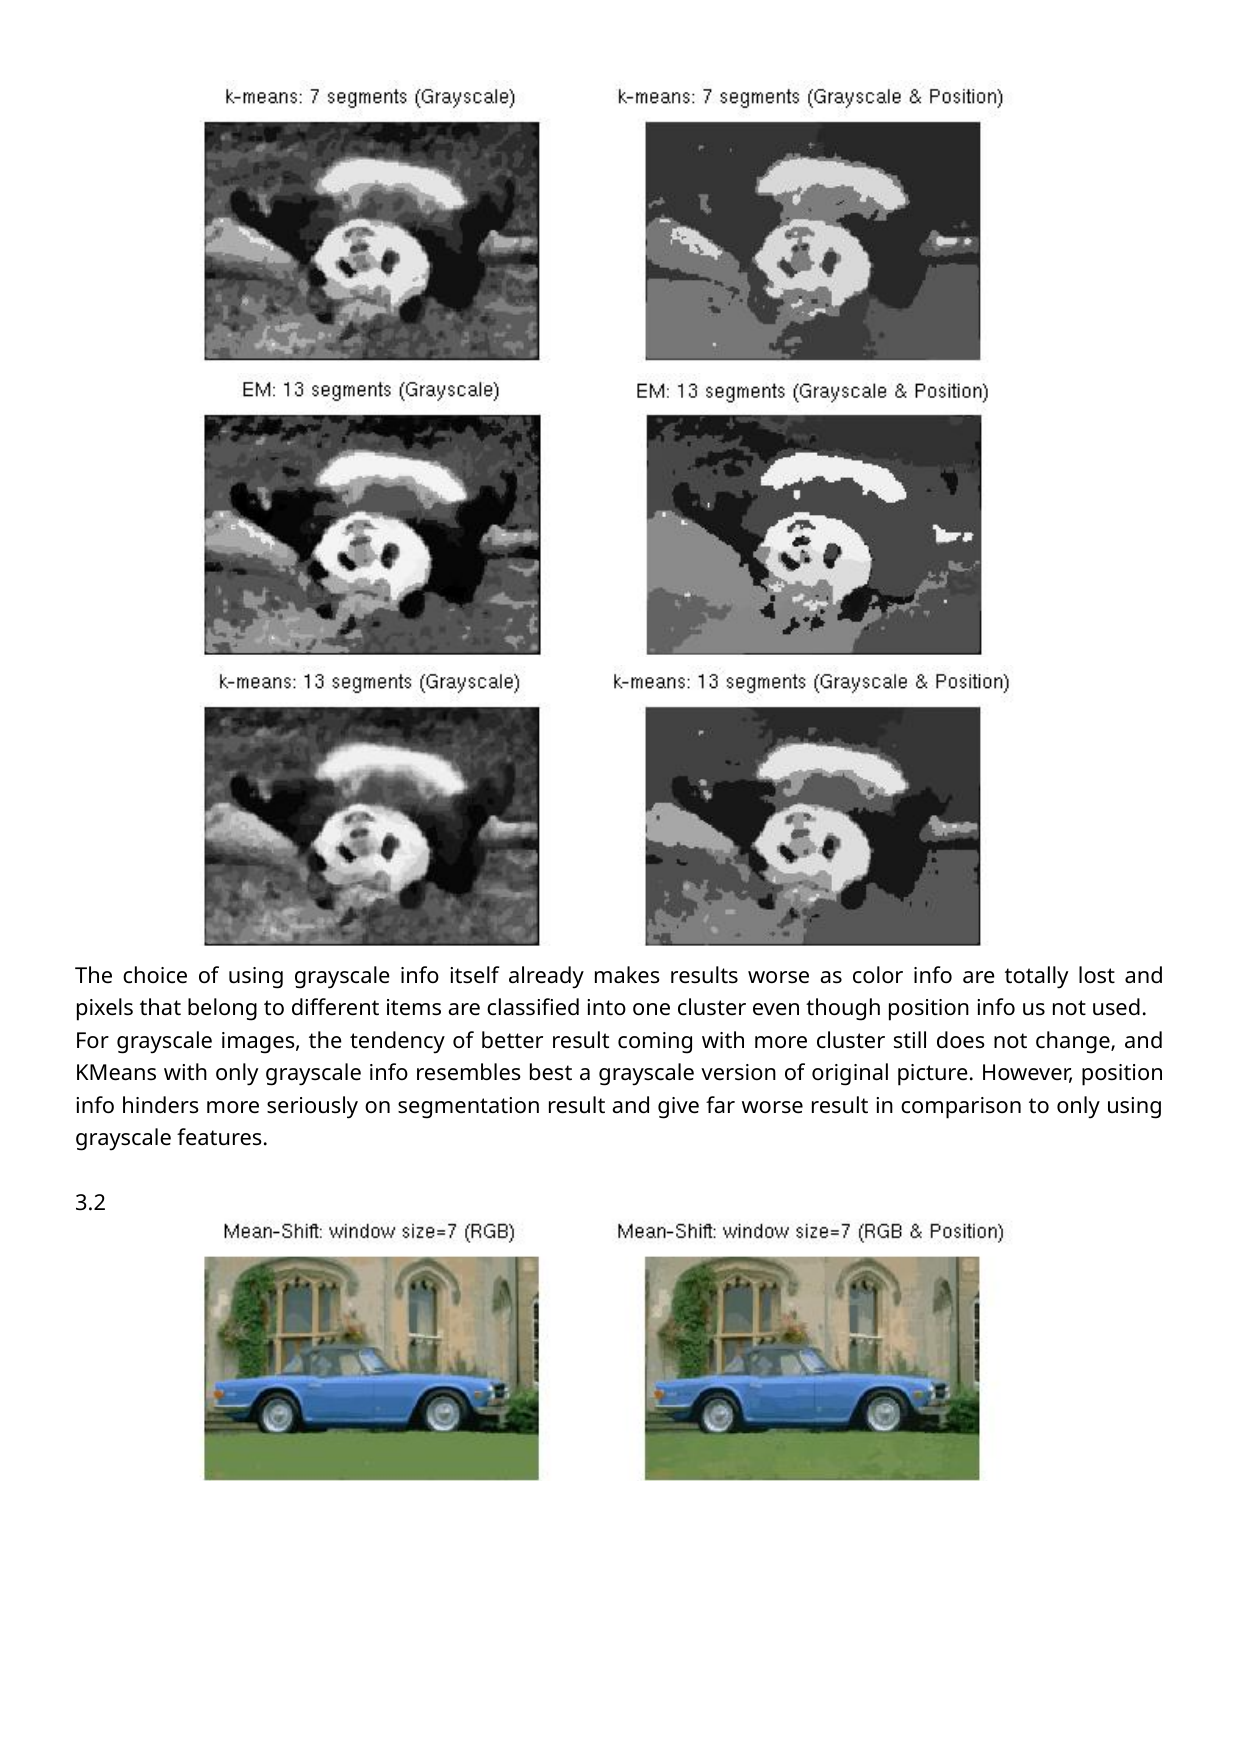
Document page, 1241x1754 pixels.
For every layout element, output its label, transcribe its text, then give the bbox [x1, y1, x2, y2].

text For grayscale images, the tendency of better result coming with more cluster still does not change, and KMeans with only grayscale info resembles best a grayscale version of original picture. However, position info hinders more seriously on segmentation result and give far worse result in comparison to only using grayscale features. [75, 1023, 1165, 1153]
text The choice of using grayscale info itself already makes results worse as color info are totally lost and pixels that belong to different items are classified into one cluster even though position info us not used. [75, 958, 1165, 1023]
picture [75, 1218, 1075, 1481]
picture [75, 665, 1075, 946]
text 3.2 [75, 1186, 1165, 1218]
picture [75, 373, 1077, 657]
picture [75, 80, 1075, 363]
